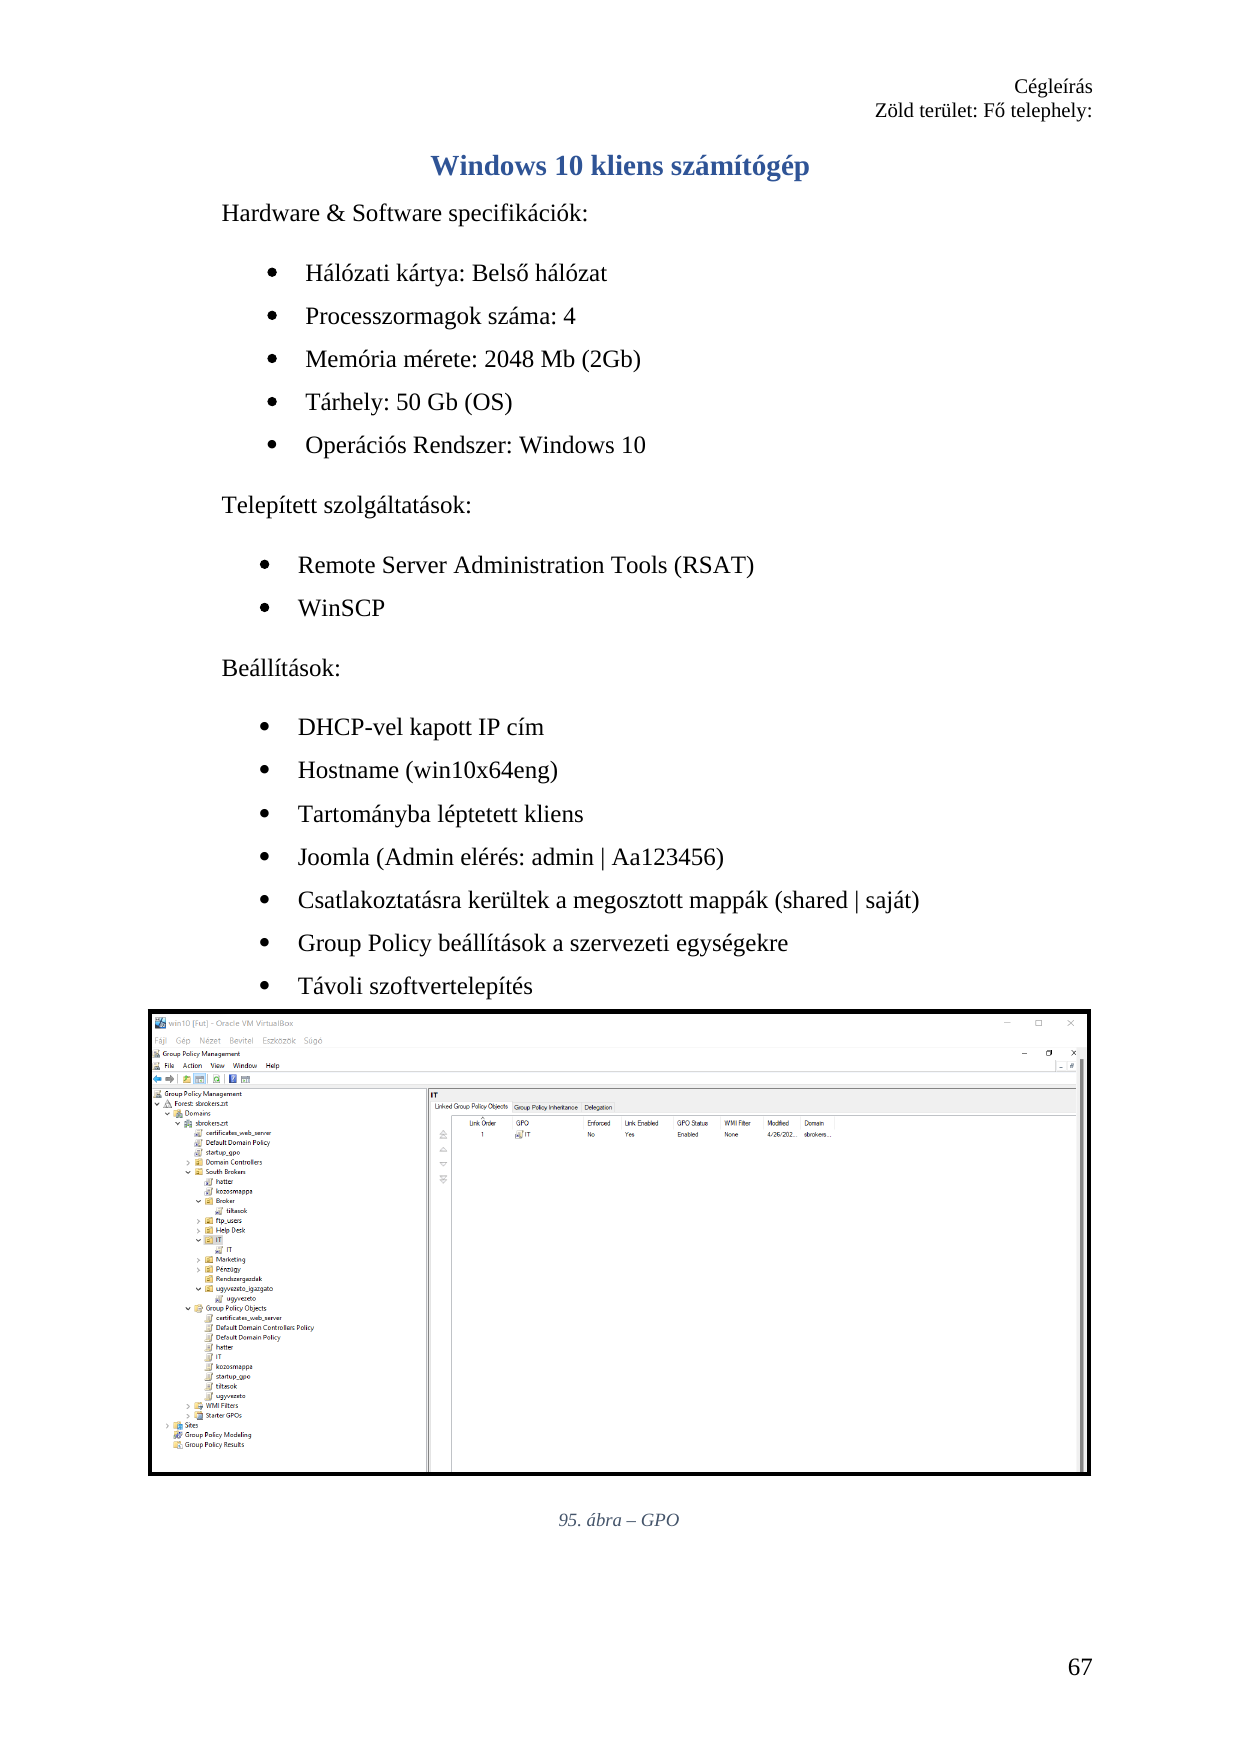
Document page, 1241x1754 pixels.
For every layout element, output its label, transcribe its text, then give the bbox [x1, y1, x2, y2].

list WinSCP [260, 593, 1093, 622]
list Processzormagok száma: 4 [268, 301, 1093, 329]
list Hálózati kártya: Belső hálózat [268, 258, 1093, 286]
list Operációs Rendszer: Windows 10 [268, 430, 1093, 459]
list Távoli szoftvertelepítés [260, 971, 1093, 1000]
list Group Policy beállítások a szervezeti egységekre [260, 928, 1093, 957]
list Hostname (win10x64eng) [260, 756, 1093, 784]
text Telepített szolgáltatások: [148, 490, 1093, 519]
list DHCP-vel kapott IP cím [260, 712, 1093, 741]
list Joomla (Admin elérés: admin | Aa123456) [260, 842, 1093, 871]
list Memória mérete: 2048 Mb (2Gb) [268, 344, 1093, 373]
list Tárhely: 50 Gb (OS) [268, 387, 1093, 416]
text Hardware & Software specifikációk: [148, 198, 1093, 227]
picture [152, 1014, 1087, 1472]
list Tartományba léptetett kliens [260, 799, 1093, 827]
subtitle Windows 10 kliens számítógép [148, 148, 1093, 181]
text Beállítások: [148, 653, 1093, 681]
list Csatlakoztatásra kerültek a megosztott mappák (shared | saját) [260, 885, 1093, 914]
list Remote Server Administration Tools (RSAT) [260, 550, 1093, 578]
